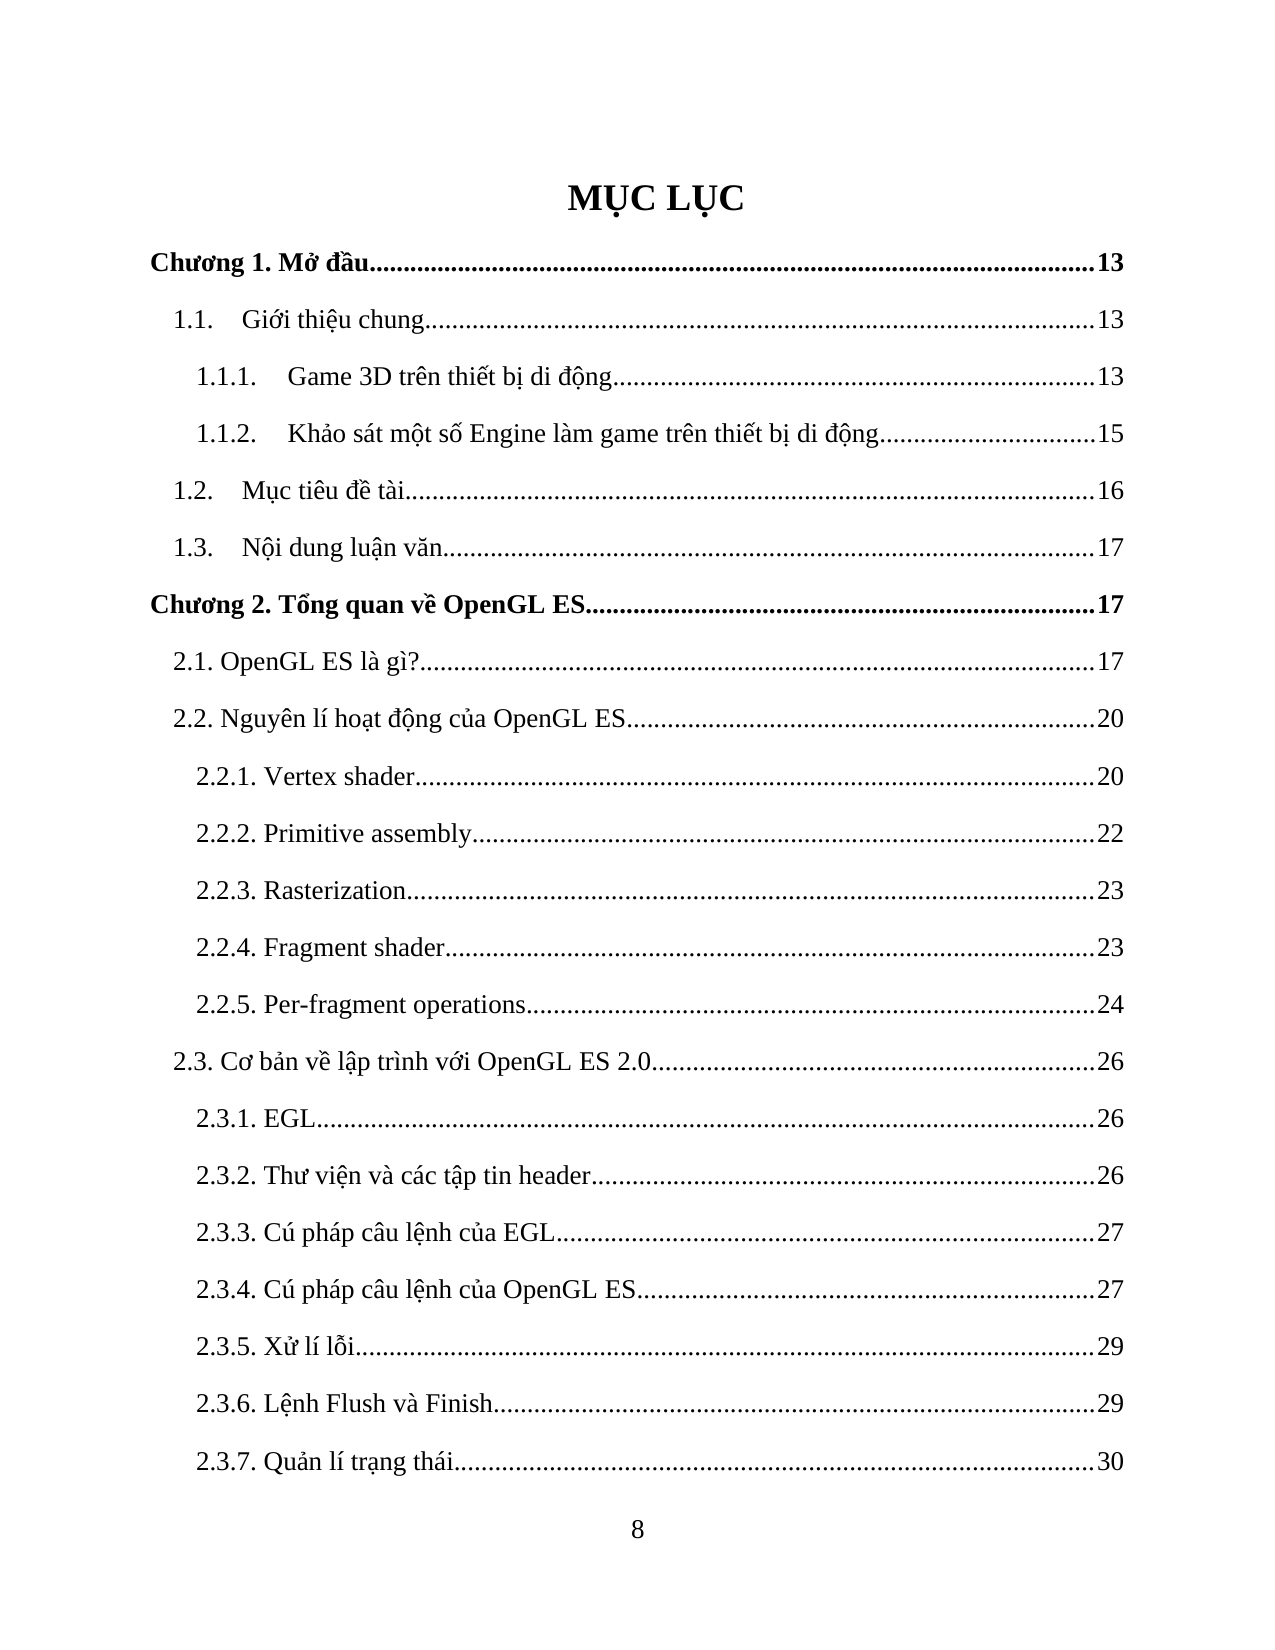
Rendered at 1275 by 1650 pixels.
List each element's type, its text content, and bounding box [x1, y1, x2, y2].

text 2.3.1. EGL 26 [196, 1102, 1125, 1133]
text Chương 1. Mở đầu 13 [150, 246, 1125, 277]
text 1.3. Nội dung luận văn 17 [173, 531, 1125, 562]
text 1.1. Giới thiệu chung 13 [173, 303, 1125, 334]
text 2.3.6. Lệnh Flush và Finish 29 [196, 1388, 1125, 1419]
text 2.2.1. Vertex shader 20 [196, 760, 1125, 791]
text 2.3.4. Cú pháp câu lệnh của OpenGL ES 27 [196, 1273, 1125, 1304]
title MỤC LỤC [150, 175, 1125, 218]
text 2.2.3. Rasterization 23 [196, 874, 1125, 905]
text 2.2.5. Per-fragment operations 24 [196, 988, 1125, 1019]
text 1.1.2. Khảo sát một số Engine làm game trên thiết bị di động 15 [196, 417, 1125, 448]
text 2.3. Cơ bản về lập trình với OpenGL ES 2.0 26 [173, 1045, 1125, 1076]
text 2.3.5. Xử lí lỗi 29 [196, 1331, 1125, 1362]
text 1.1.1. Game 3D trên thiết bị di động 13 [196, 360, 1125, 391]
text 2.2.4. Fragment shader 23 [196, 931, 1125, 962]
text 2.2. Nguyên lí hoạt động của OpenGL ES 20 [173, 703, 1125, 734]
text 2.2.2. Primitive assembly 22 [196, 817, 1125, 848]
text 2.1. OpenGL ES là gì? 17 [173, 646, 1125, 677]
text 2.3.7. Quản lí trạng thái 30 [196, 1445, 1125, 1476]
text 1.2. Mục tiêu đề tài 16 [173, 474, 1125, 505]
text Chương 2. Tổng quan về OpenGL ES 17 [150, 588, 1125, 619]
text 2.3.2. Thư viện và các tập tin header 26 [196, 1159, 1125, 1190]
text 2.3.3. Cú pháp câu lệnh của EGL 27 [196, 1216, 1125, 1247]
